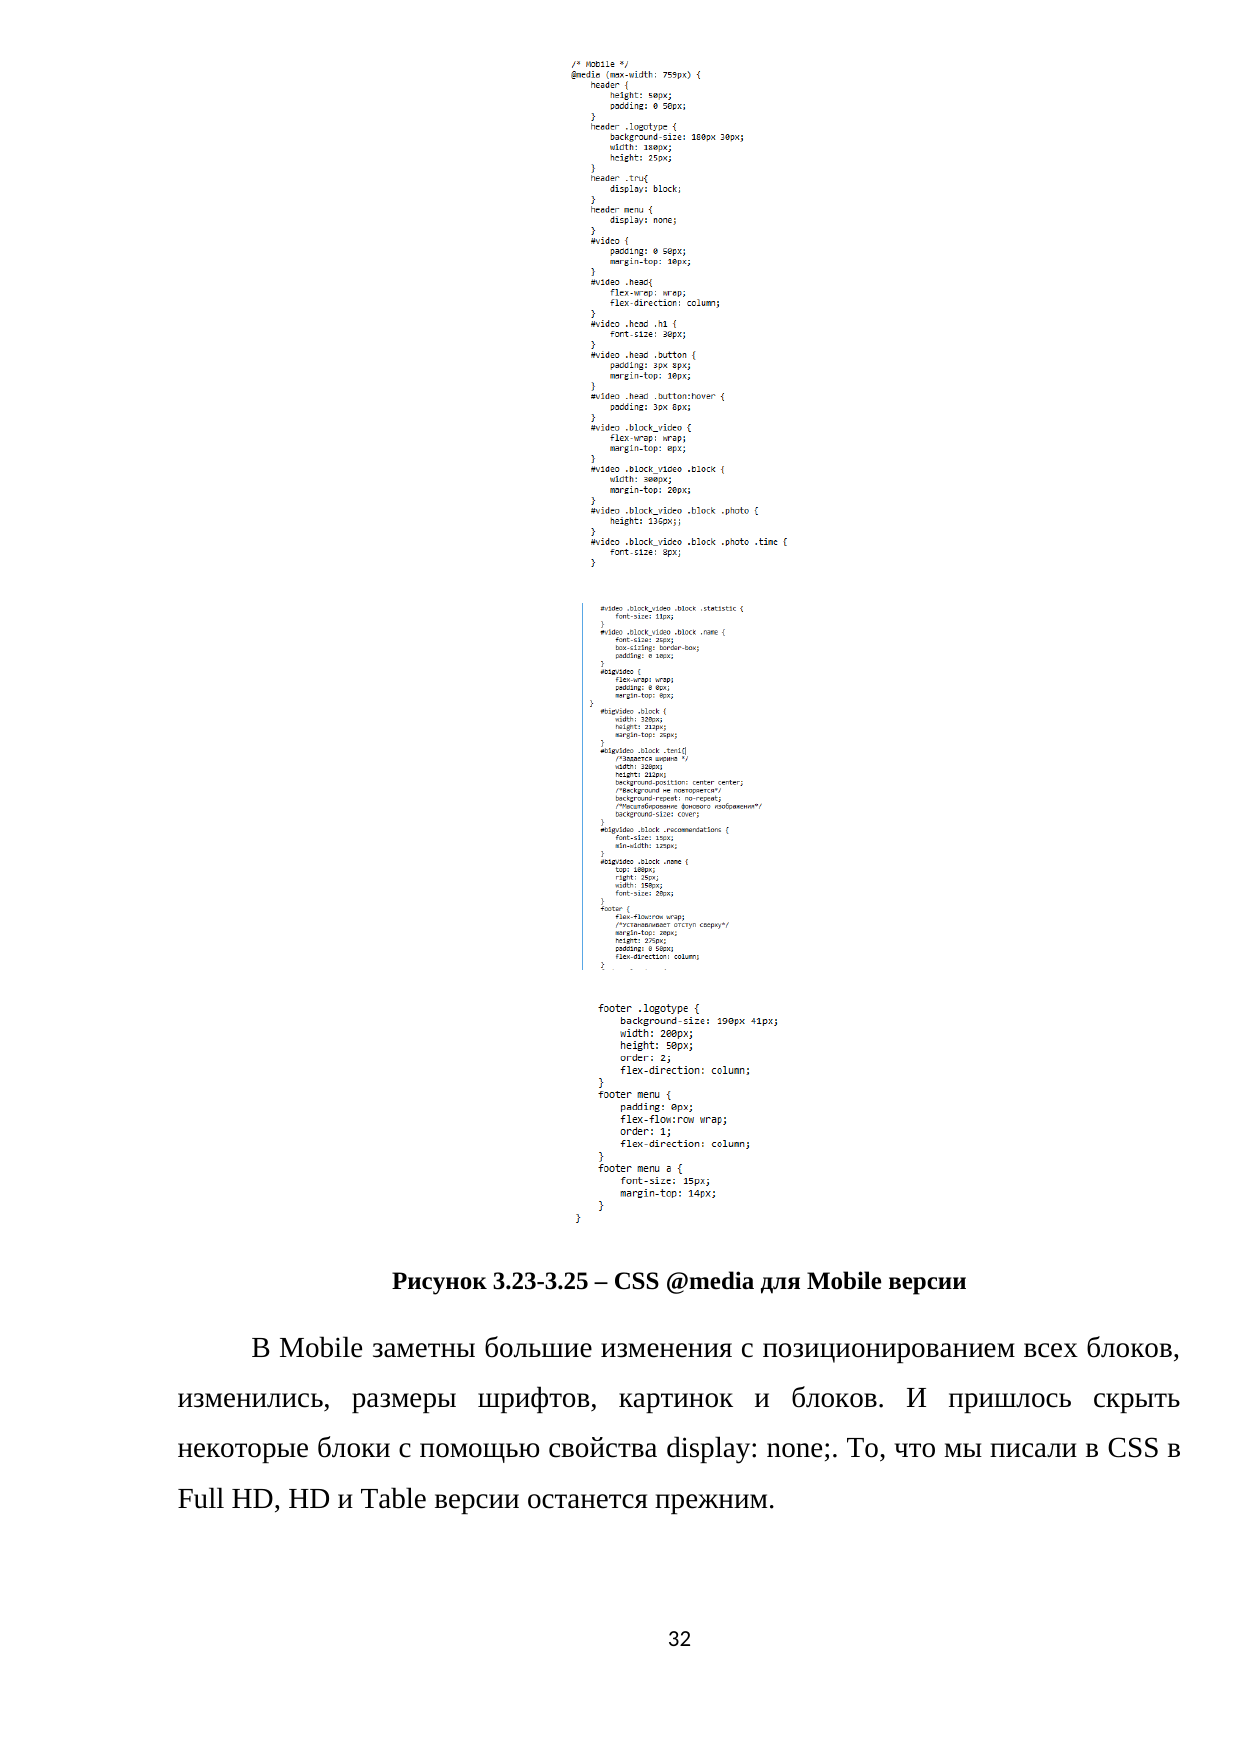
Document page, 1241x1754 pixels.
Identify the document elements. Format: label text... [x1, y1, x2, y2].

picture [582, 603, 777, 970]
text Рисунок 3.23-3.25 – CSS @media для Mobile версии [177, 1266, 1181, 1295]
text В Mobile заметны большие изменения с позиционированием всех блоков, изменились, размеры шрифтов, картинок и блоков. И пришлось скрыть некоторые блоки с помощью свойства display: none;. То, что мы писали в CSS в Full HD, HD и Table версии останется прежним. [177, 1330, 1181, 1514]
picture [571, 1004, 787, 1232]
picture [568, 59, 791, 569]
